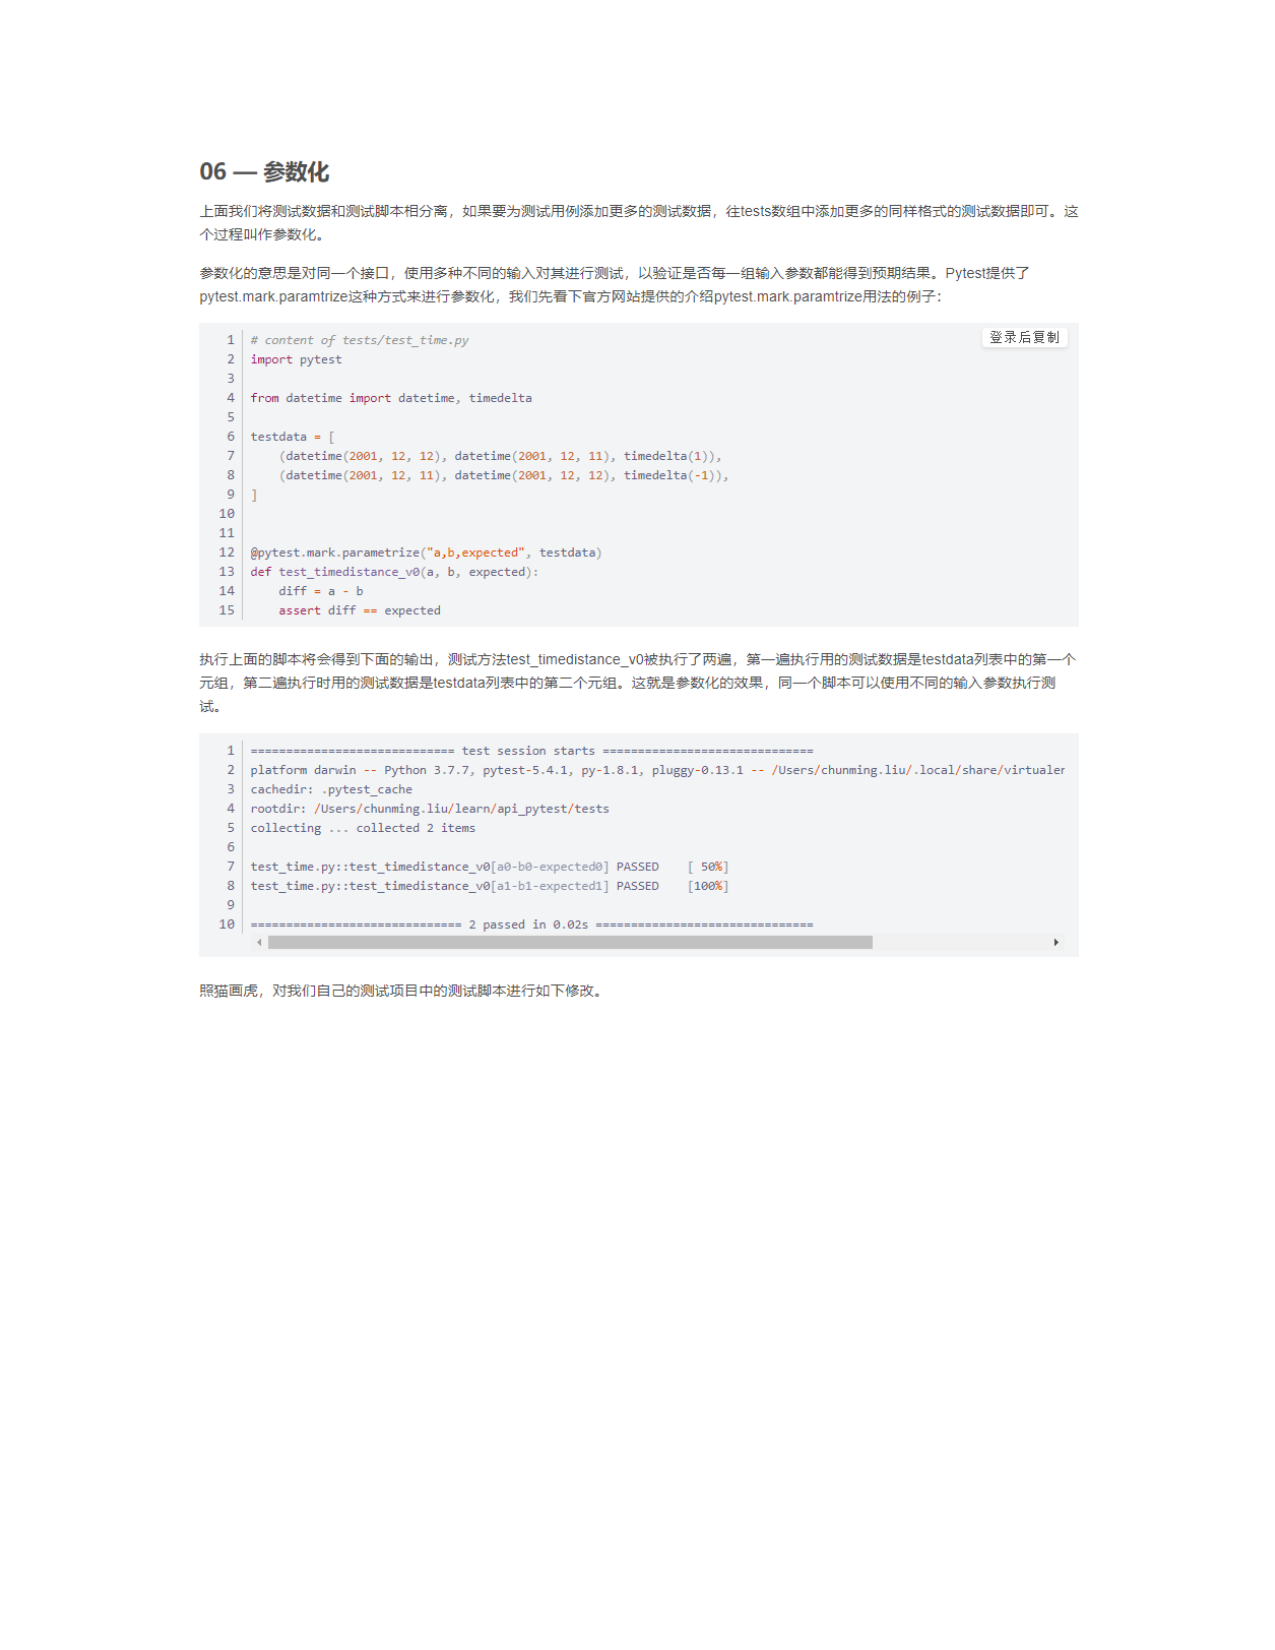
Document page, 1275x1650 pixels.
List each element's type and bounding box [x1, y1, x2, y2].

picture [187, 150, 1088, 1017]
